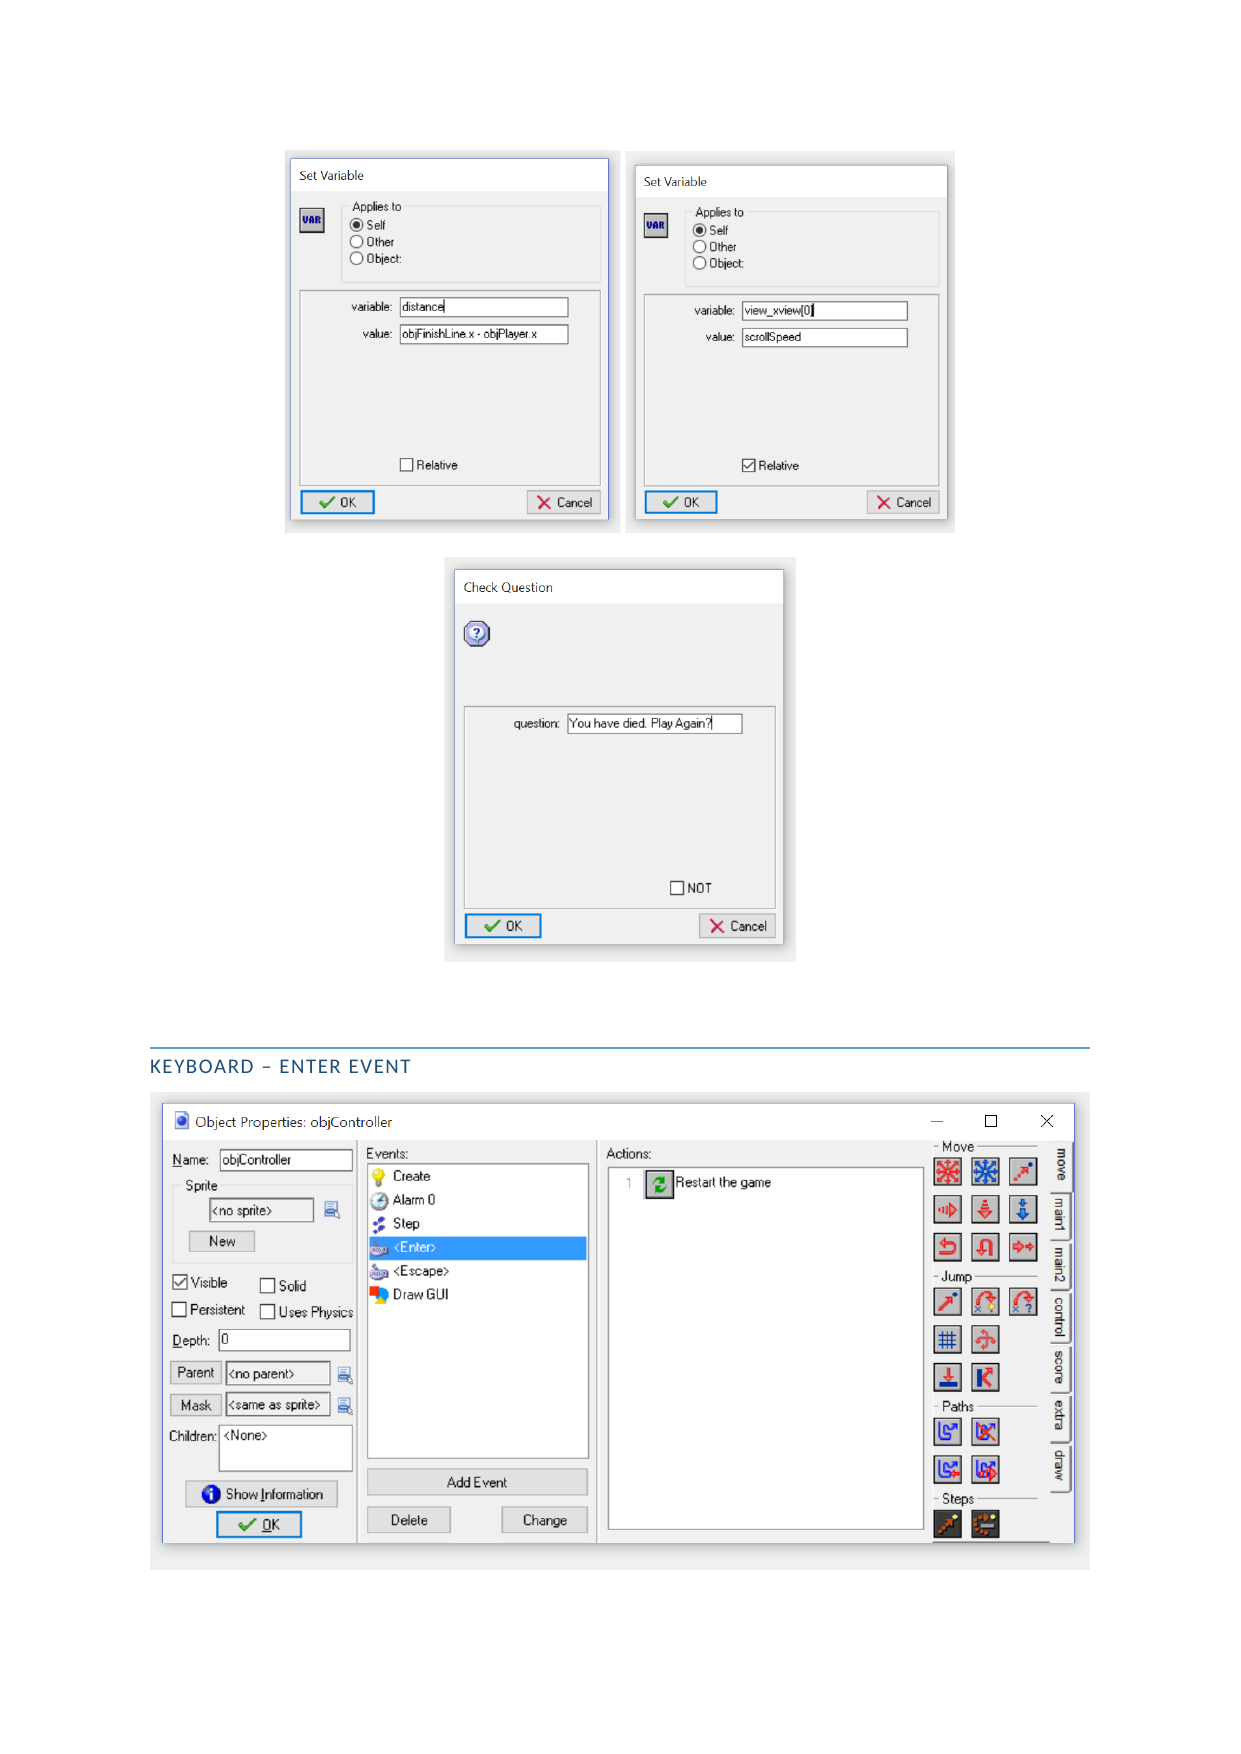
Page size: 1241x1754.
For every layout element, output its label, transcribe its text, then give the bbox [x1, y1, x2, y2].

picture [444, 557, 796, 962]
picture [285, 150, 621, 533]
picture [150, 1092, 1091, 1570]
picture [625, 151, 956, 533]
subtitle Keyboard – Enter Event [150, 1049, 1090, 1078]
